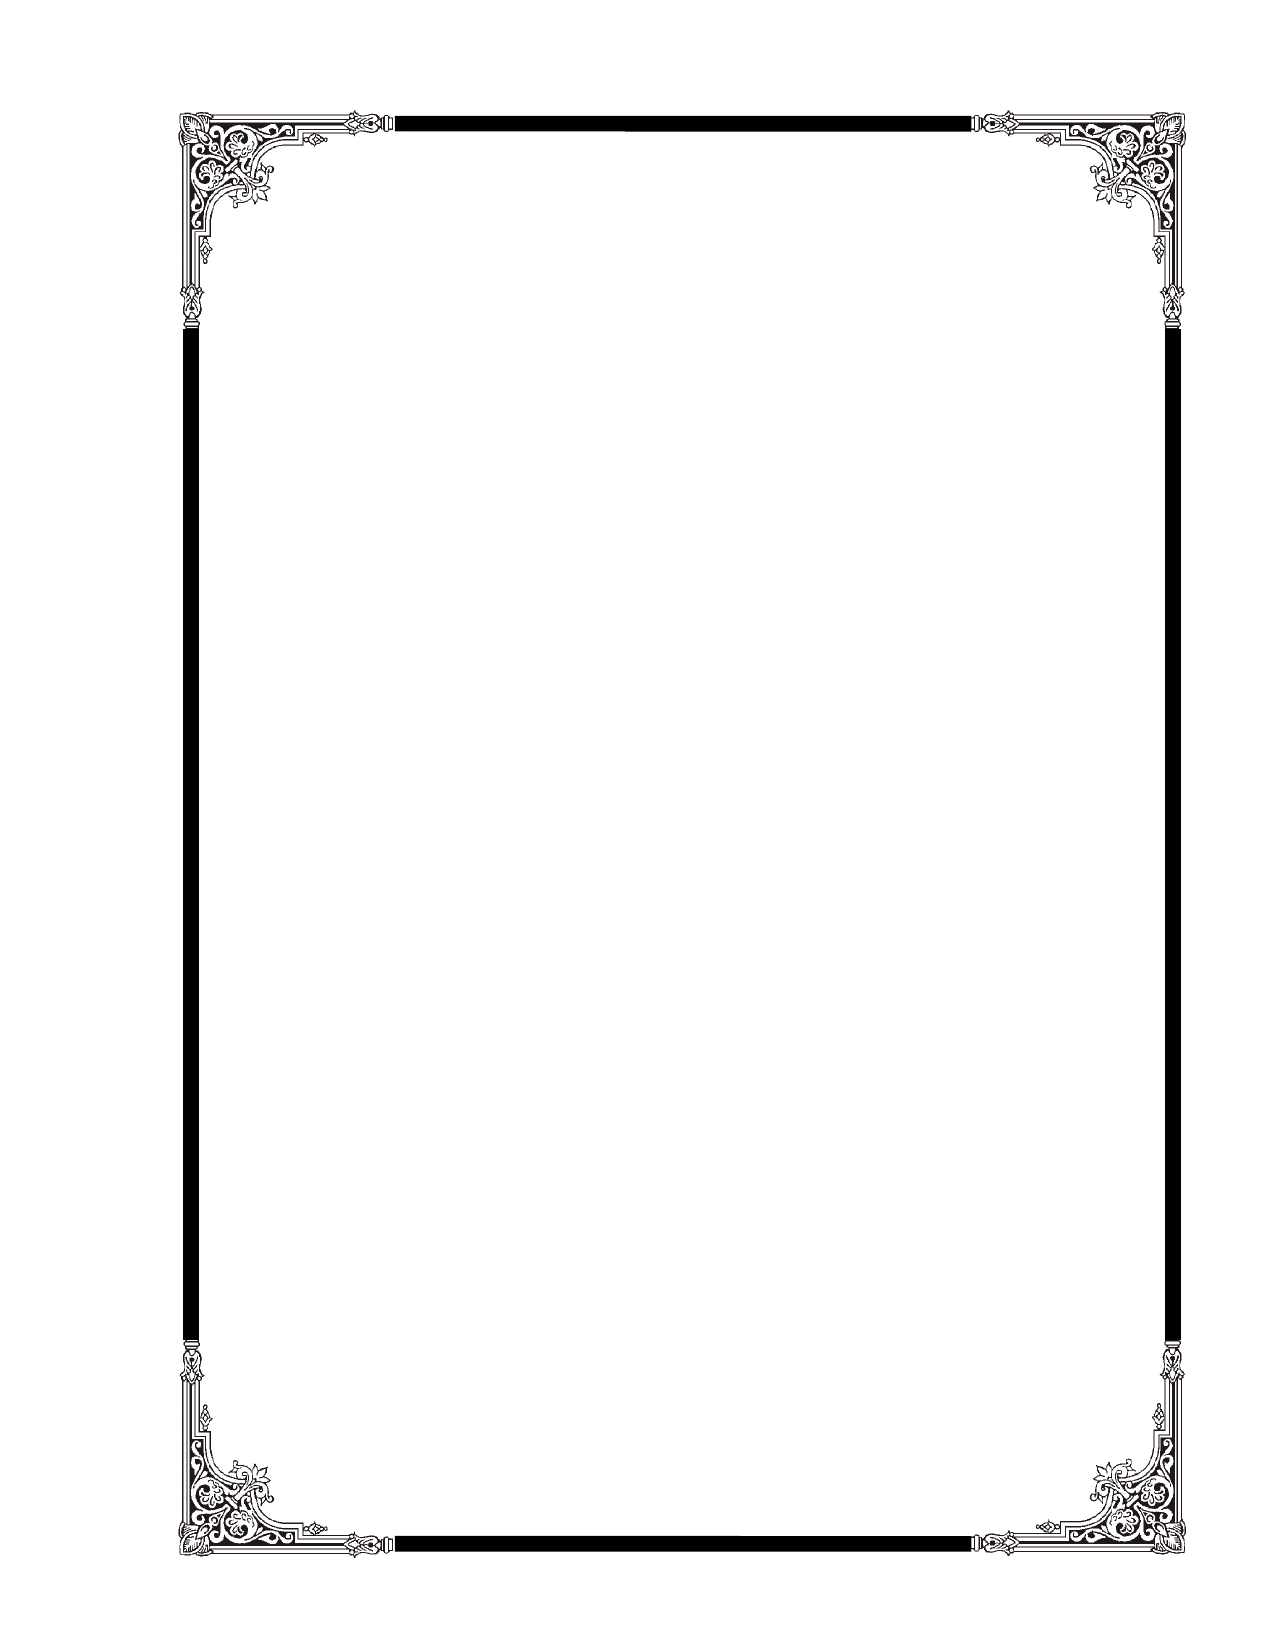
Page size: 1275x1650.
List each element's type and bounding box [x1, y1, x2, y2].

picture [160, 1305, 407, 1566]
picture [956, 1304, 1204, 1564]
picture [956, 102, 1204, 362]
picture [160, 102, 407, 362]
